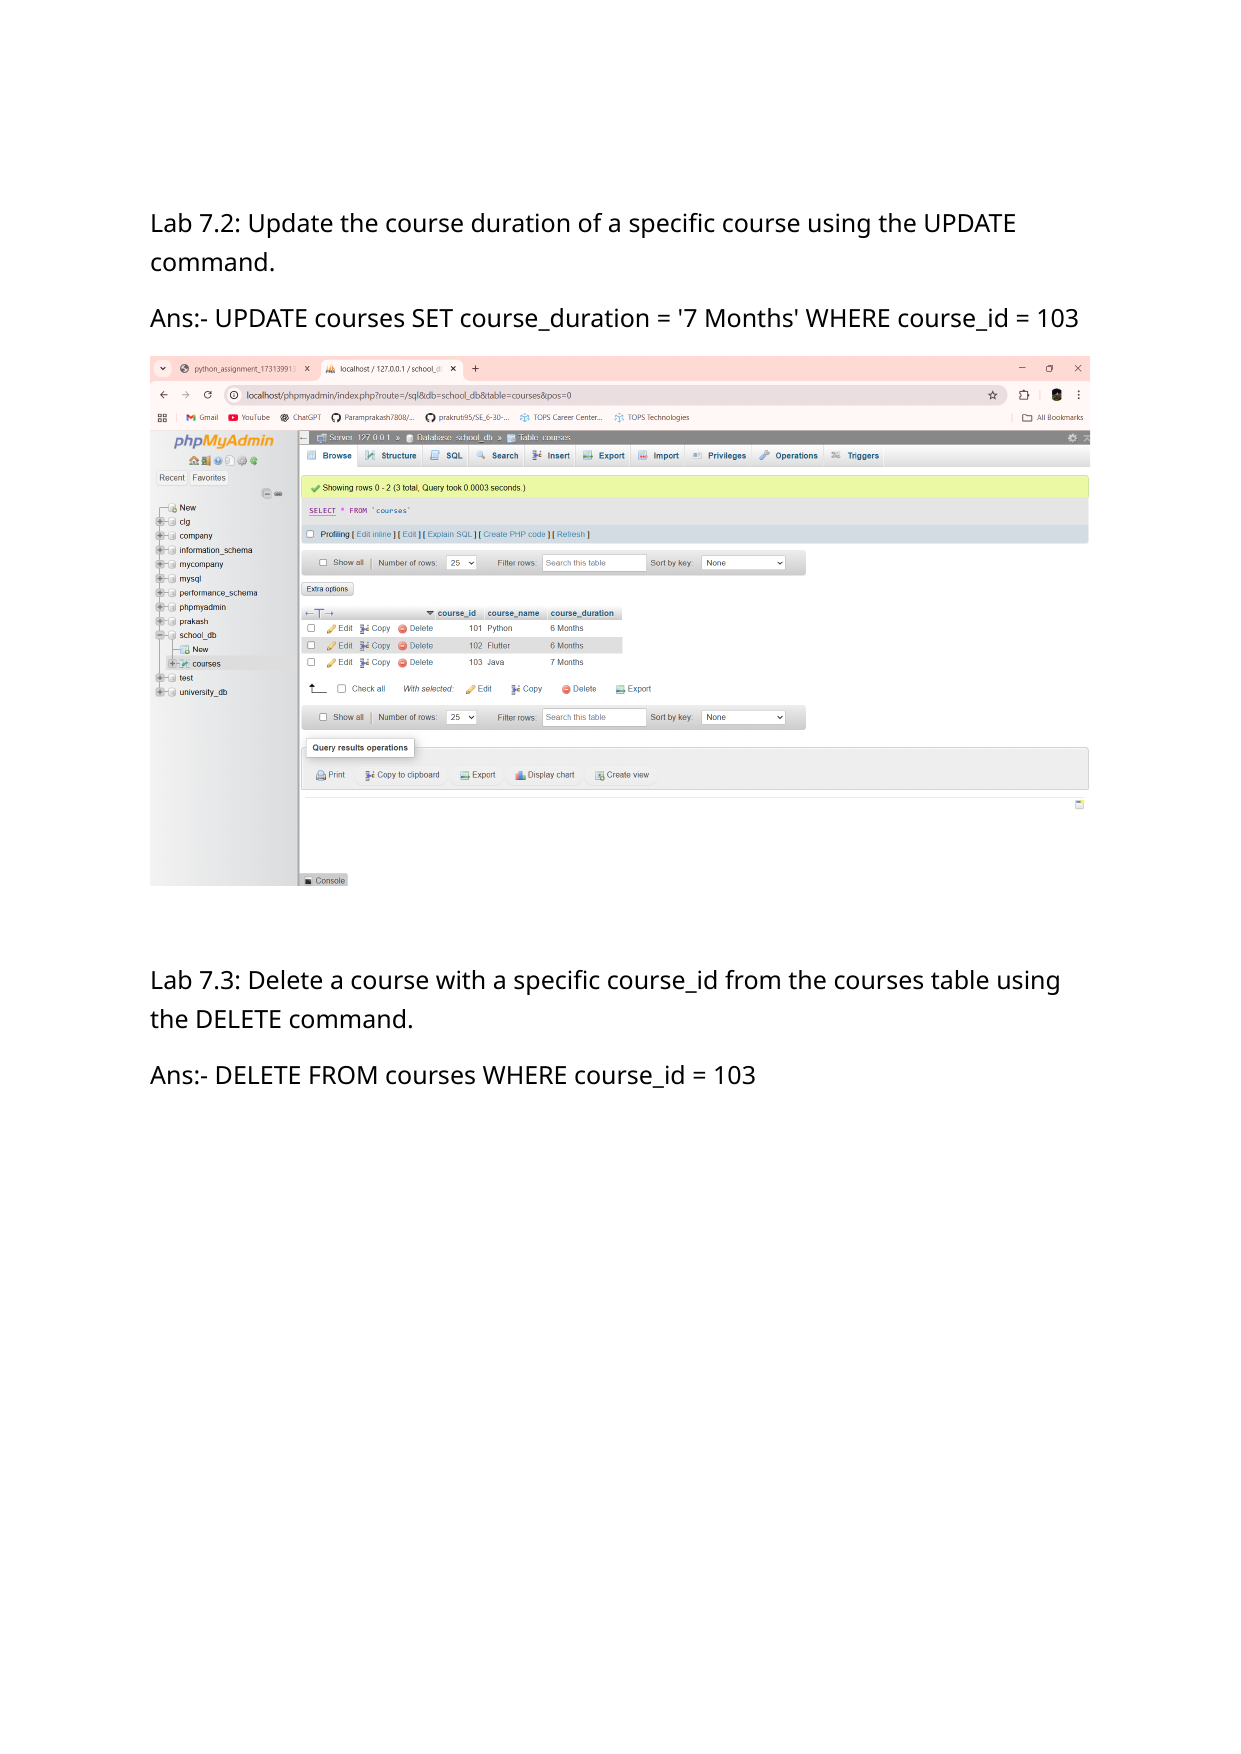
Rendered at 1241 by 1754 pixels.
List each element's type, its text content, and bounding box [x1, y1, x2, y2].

text Ans:- DELETE FROM courses WHERE course_id = 103 [150, 1058, 1090, 1092]
text Lab 7.3: Delete a course with a specific course_id from the courses table using the DELETE command. [150, 963, 1090, 1036]
picture [150, 356, 1091, 886]
text Ans:- UPDATE courses SET course_duration = '7 Months' WHERE course_id = 103 [150, 301, 1090, 335]
text Lab 7.2: Update the course duration of a specific course using the UPDATE command. [150, 206, 1090, 279]
